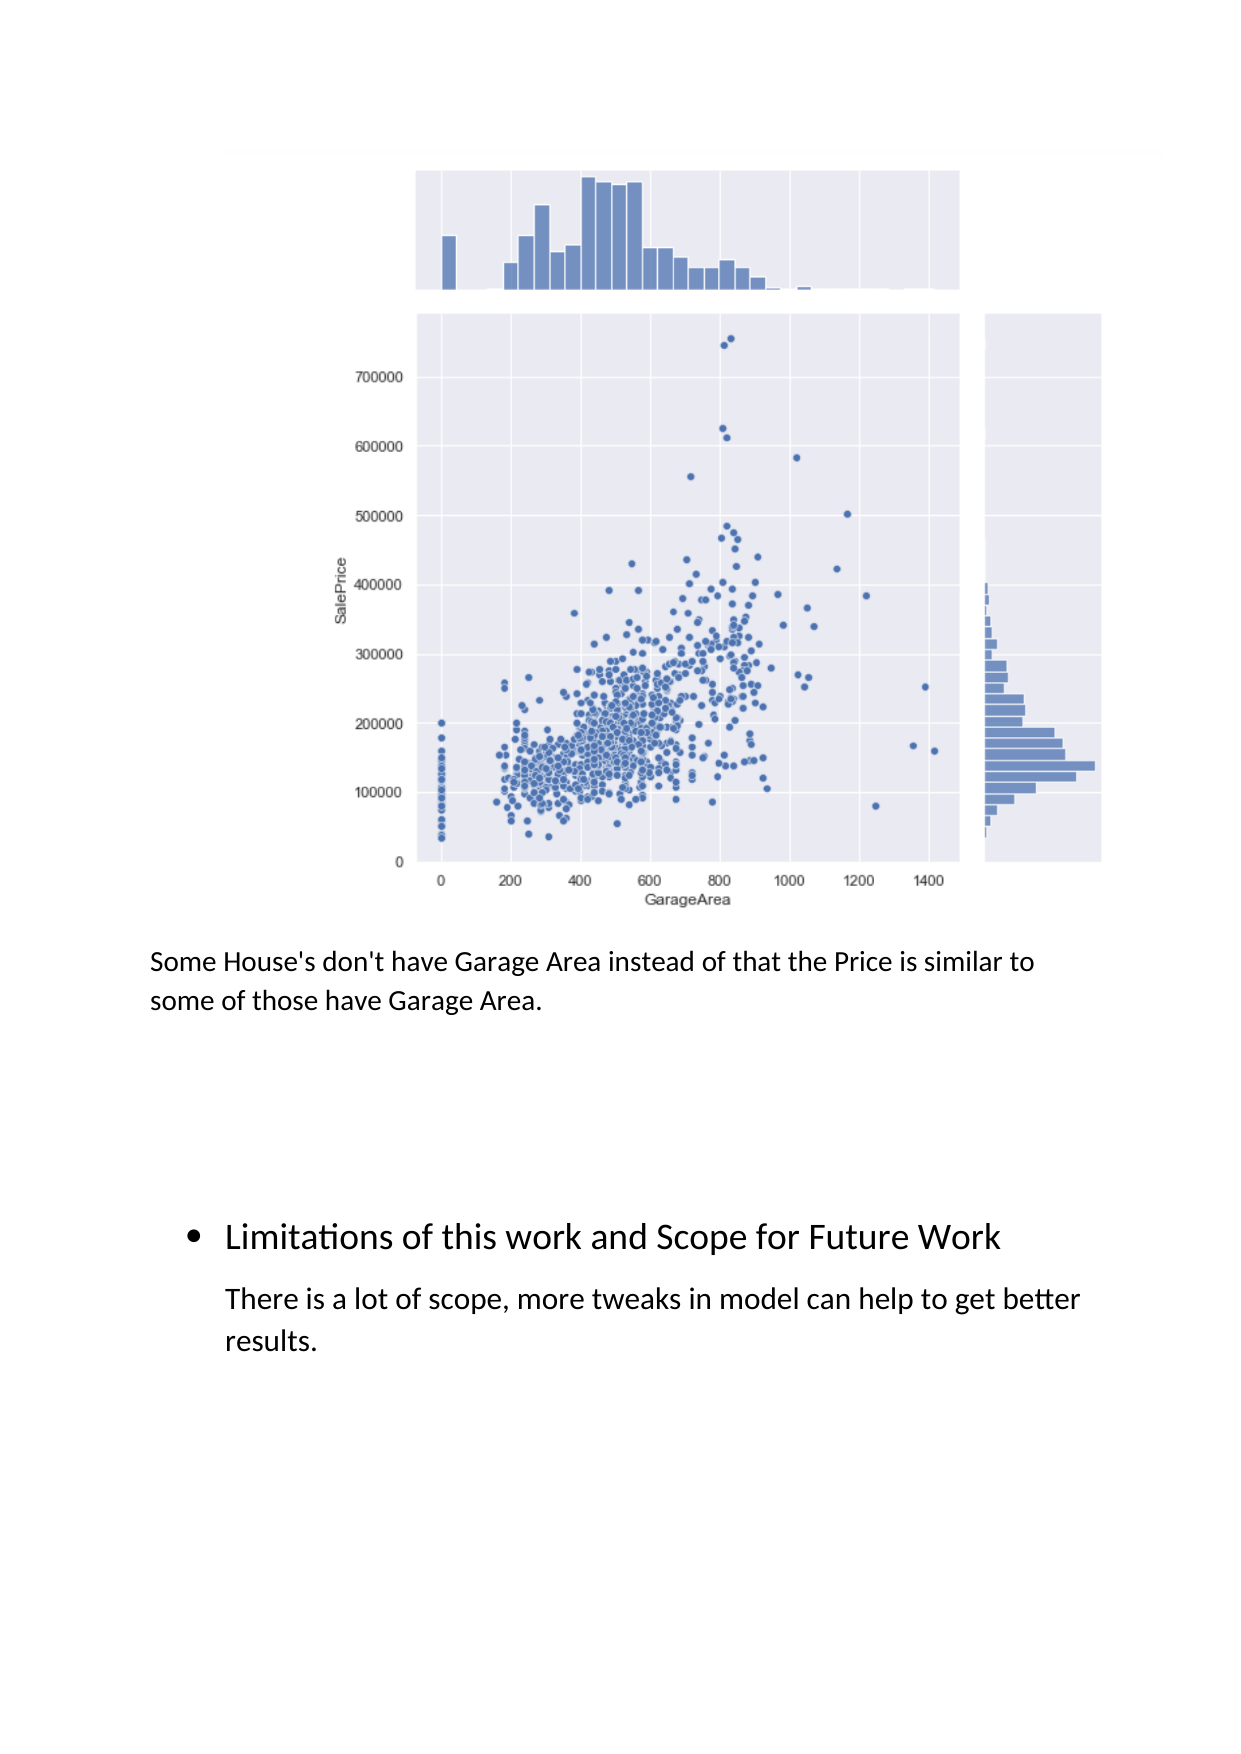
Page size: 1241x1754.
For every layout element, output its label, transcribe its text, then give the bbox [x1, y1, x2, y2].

text There is a lot of scope, more tweaks in model can help to get better results. [225, 1279, 1090, 1359]
picture [225, 150, 1166, 925]
text Some House's don't have Garage Area instead of that the Price is similar to some of those have Garage Area. [150, 943, 1090, 1017]
list Limitations of this work and Scope for Future Work [187, 1213, 1090, 1259]
